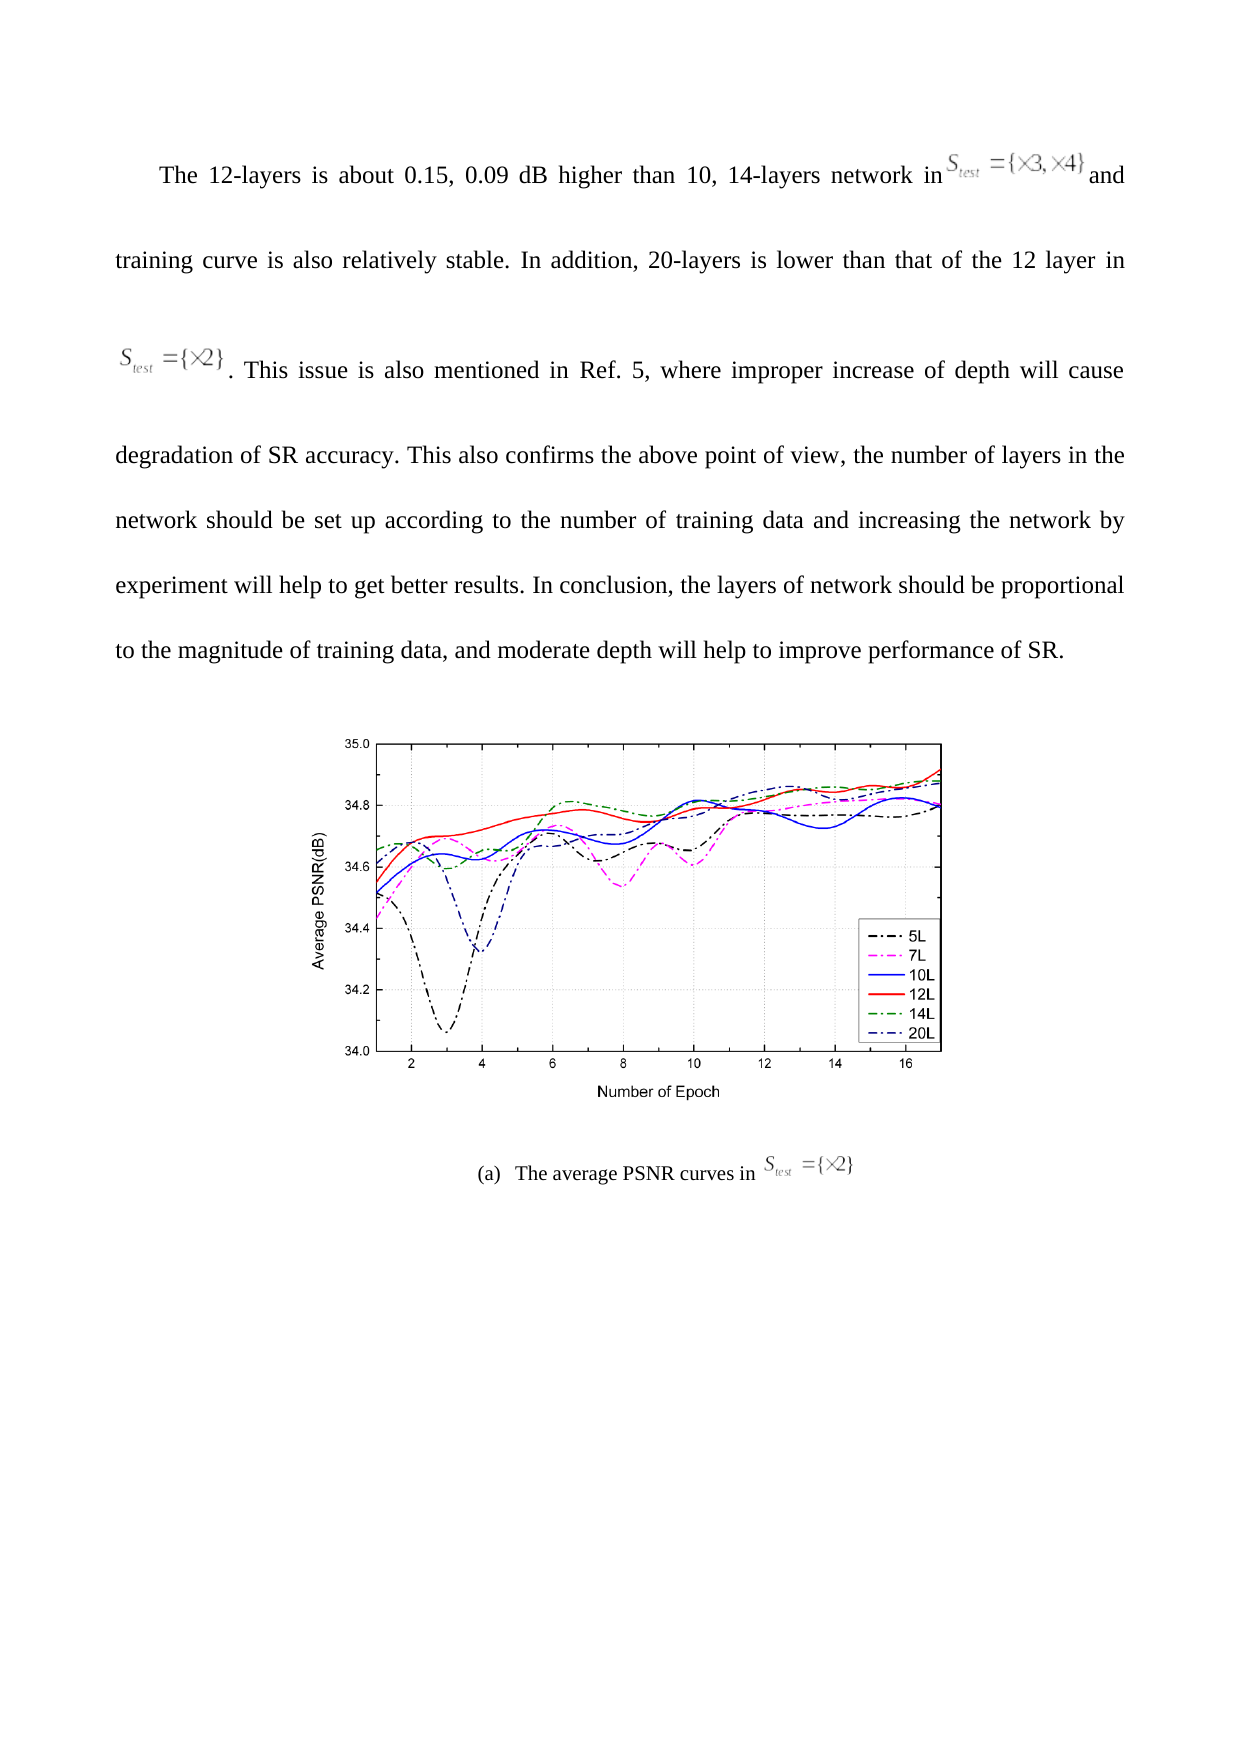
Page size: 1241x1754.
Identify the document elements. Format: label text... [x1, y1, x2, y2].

text The 12-layers is about 0.15, 0.09 dB higher than 10, 14-layers network inand training curve is also relatively stable. In addition, 20-layers is lower than that of the 12 layer in . This issue is also mentioned in Ref. 5, where improper increase of depth will cause degradation of SR accuracy. This also confirms the above point of view, the number of layers in the network should be set up according to the number of training data and increasing the network by experiment will help to get better results. In conclusion, the layers of network should be proportional to the magnitude of training data, and moderate depth will help to improve performance of SR. [115, 146, 1125, 666]
list The average PSNR curves in [115, 1149, 1125, 1214]
picture [228, 694, 1056, 1122]
